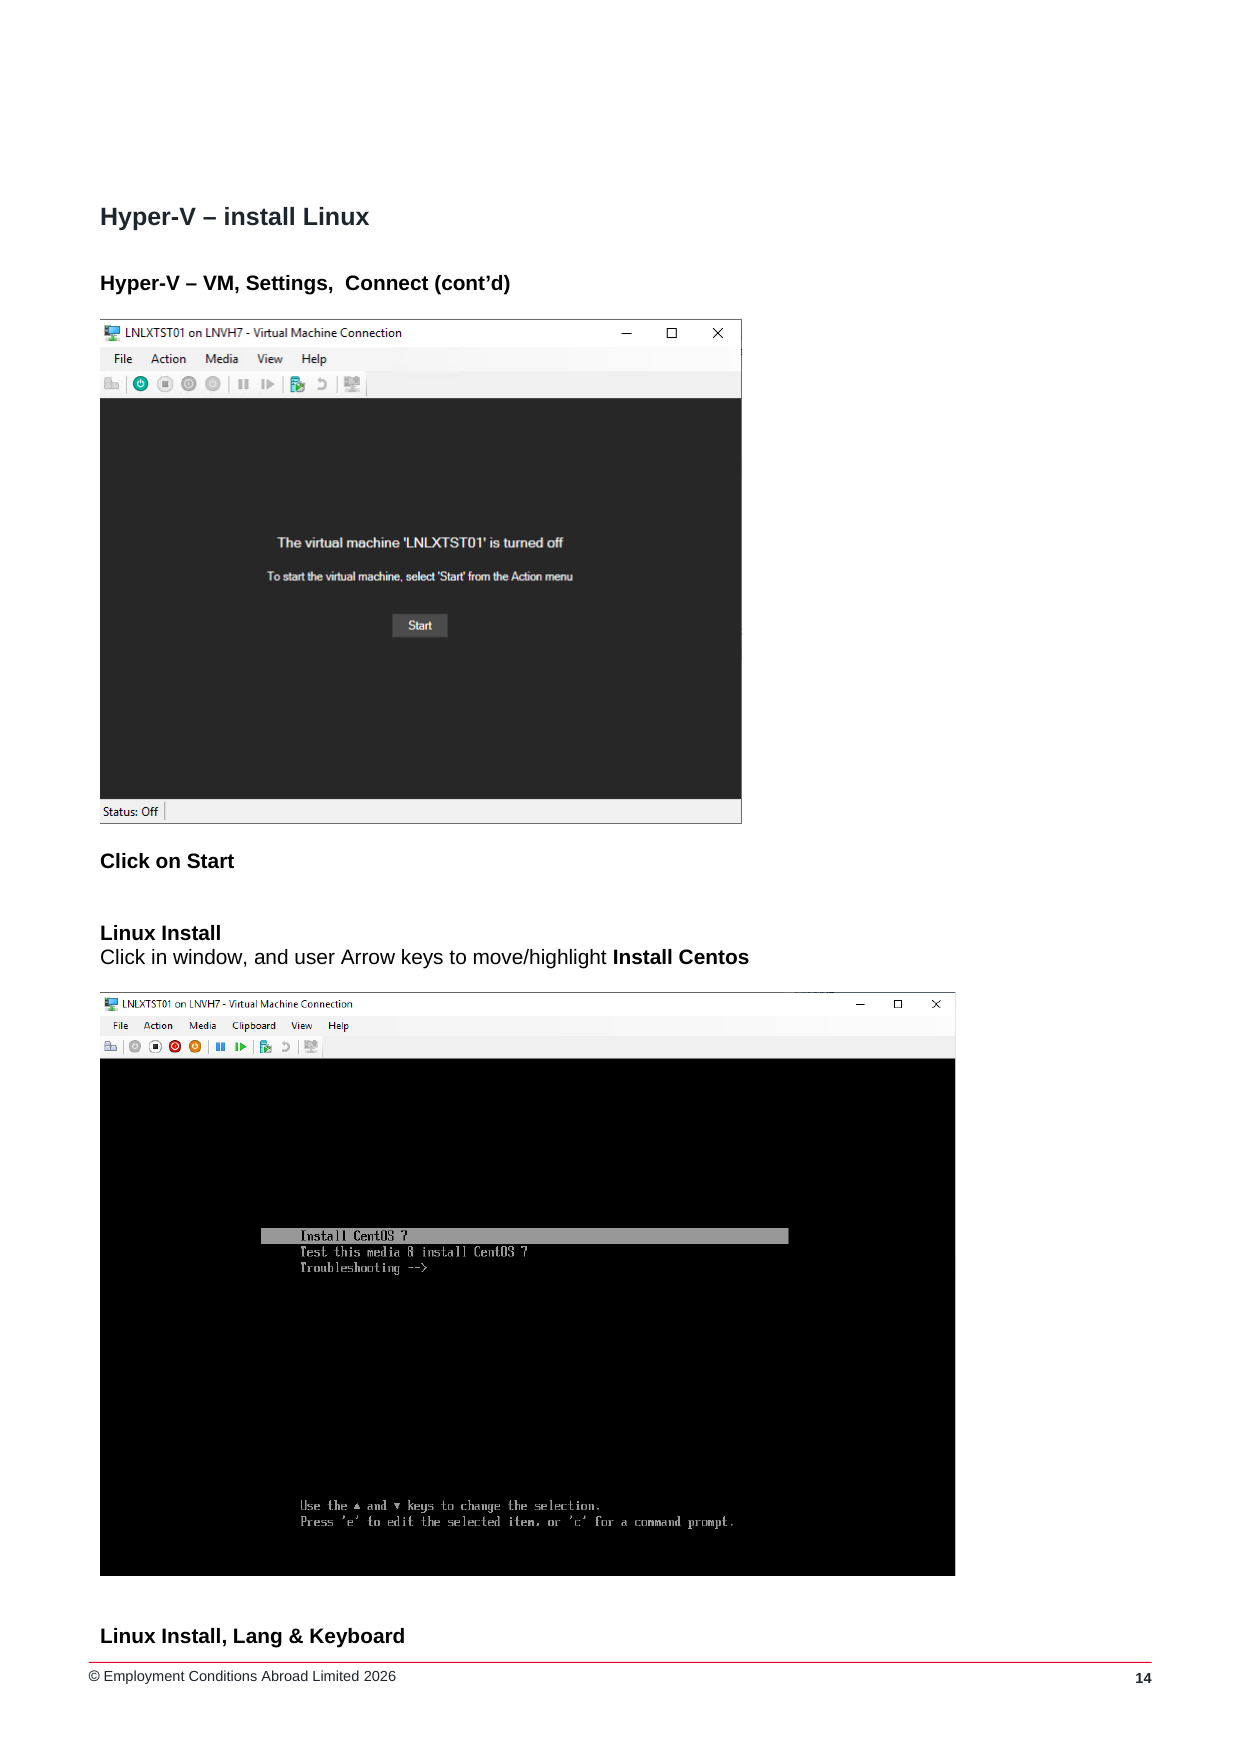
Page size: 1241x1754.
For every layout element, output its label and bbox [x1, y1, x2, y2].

table_header [89, 189, 1152, 1647]
picture [100, 992, 956, 1576]
picture [100, 318, 743, 825]
